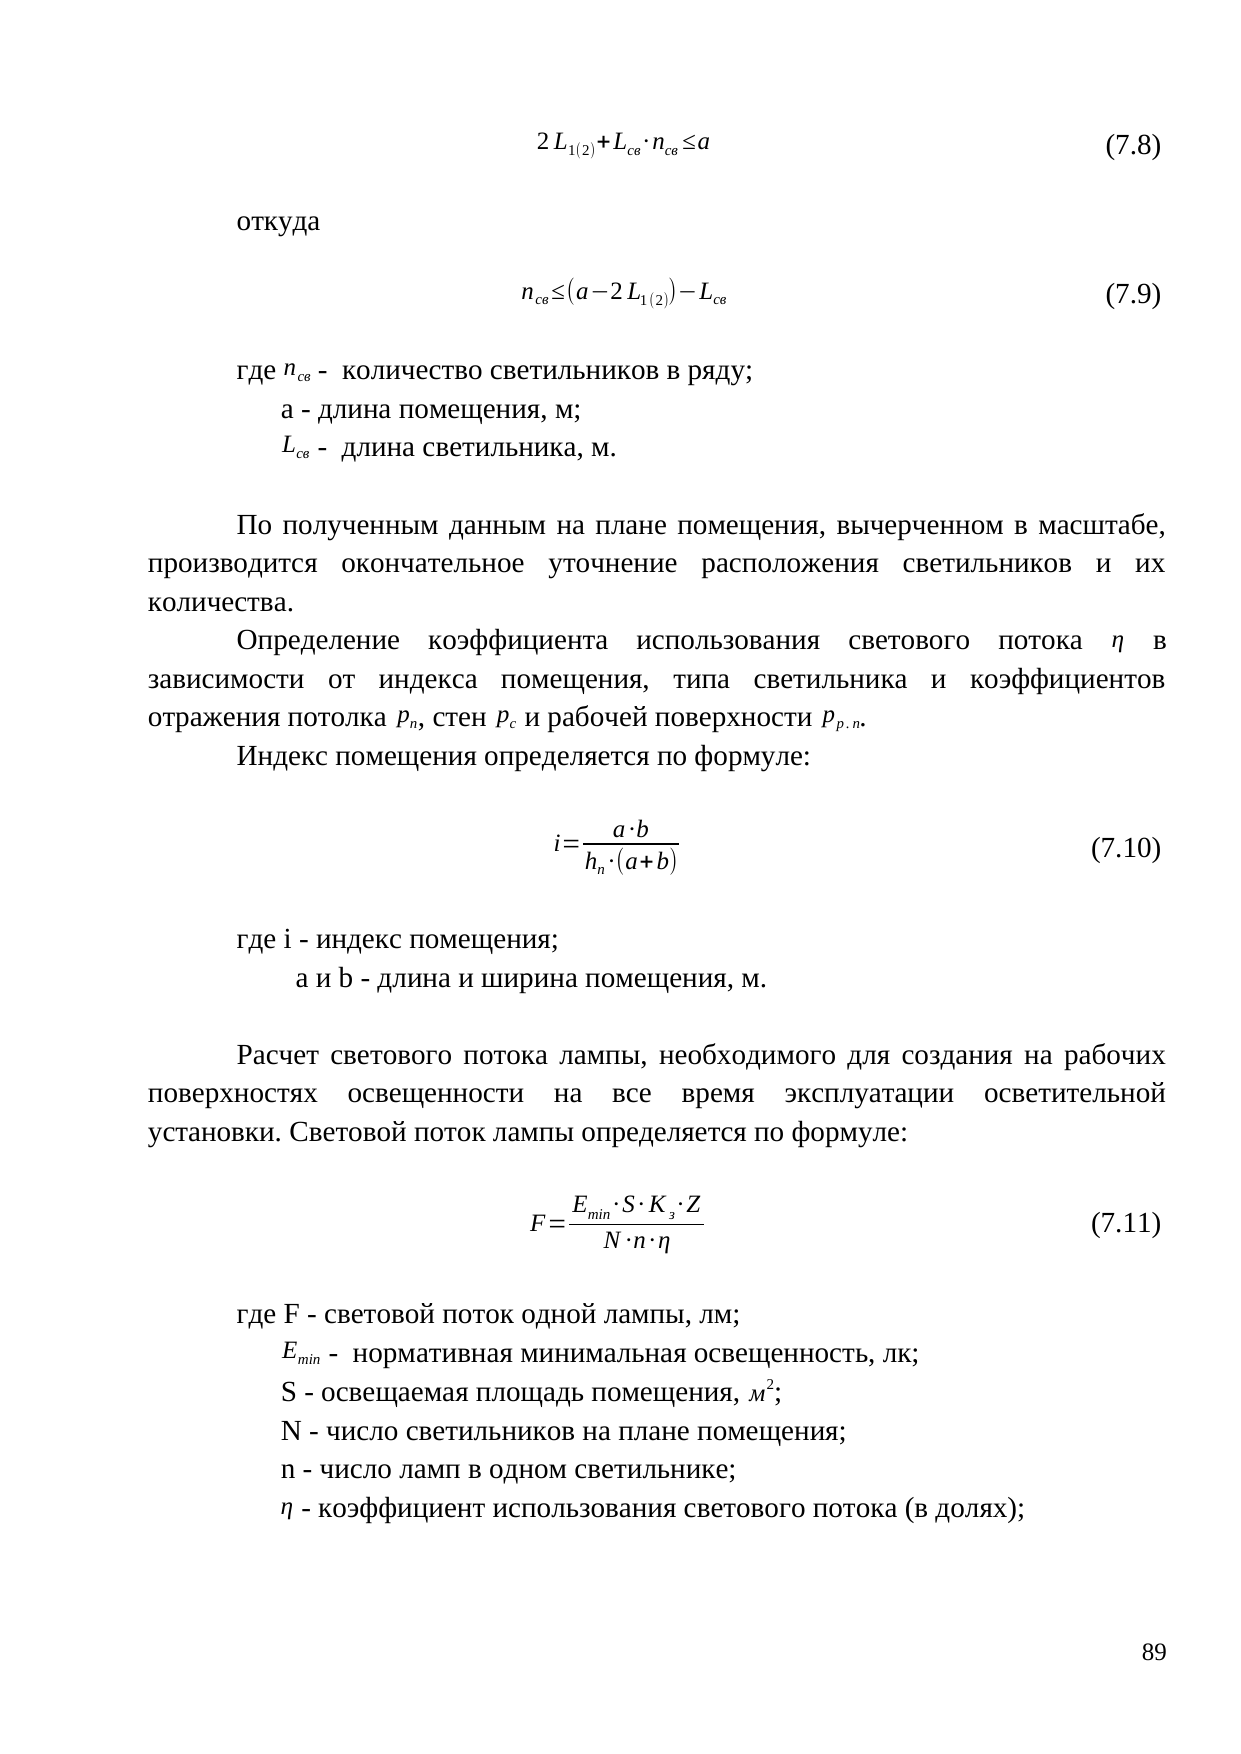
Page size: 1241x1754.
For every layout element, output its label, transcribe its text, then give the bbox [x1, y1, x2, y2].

text n - число ламп в одном светильнике; [148, 1451, 1167, 1485]
text где - количество светильников в ряду; [148, 352, 1167, 386]
text откуда [148, 203, 1167, 237]
table_header [148, 815, 1086, 883]
text - нормативная минимальная освещенность, лк; [148, 1335, 1167, 1369]
table_header (7.10) [1086, 815, 1167, 883]
text N - число светильников на плане помещения; [148, 1413, 1167, 1446]
text a - длина помещения, м; [148, 391, 1167, 424]
text Определение коэффициента использования светового потока в зависимости от индекса помещения, типа светильника и коэффициентов отражения потолка , стен и рабочей поверхности . [148, 622, 1167, 733]
text S - освещаемая площадь помещения, ; [148, 1374, 1167, 1408]
text где F - световой поток одной лампы, лм; [148, 1297, 1167, 1330]
text - коэффициент использования светового потока (в долях); [148, 1490, 1167, 1523]
text Индекс помещения определяется по формуле: [148, 738, 1167, 772]
table_header (7.9) [1100, 276, 1167, 314]
table_header (7.8) [1100, 127, 1167, 165]
text - длина светильника, м. [148, 429, 1167, 463]
text a и b - длина и ширина помещения, м. [148, 960, 1167, 993]
text где i - индекс помещения; [148, 921, 1167, 955]
text По полученным данным на плане помещения, вычерченном в масштабе, производится окончательное уточнение расположения светильников и их количества. [148, 507, 1167, 617]
table_header [148, 276, 1100, 314]
table_header (7.11) [1086, 1191, 1167, 1258]
table_header [148, 127, 1100, 165]
text Расчет светового потока лампы, необходимого для создания на рабочих поверхностях освещенности на все время эксплуатации осветительной установки. Световой поток лампы определяется по формуле: [148, 1037, 1167, 1147]
table_header [148, 1191, 1086, 1258]
